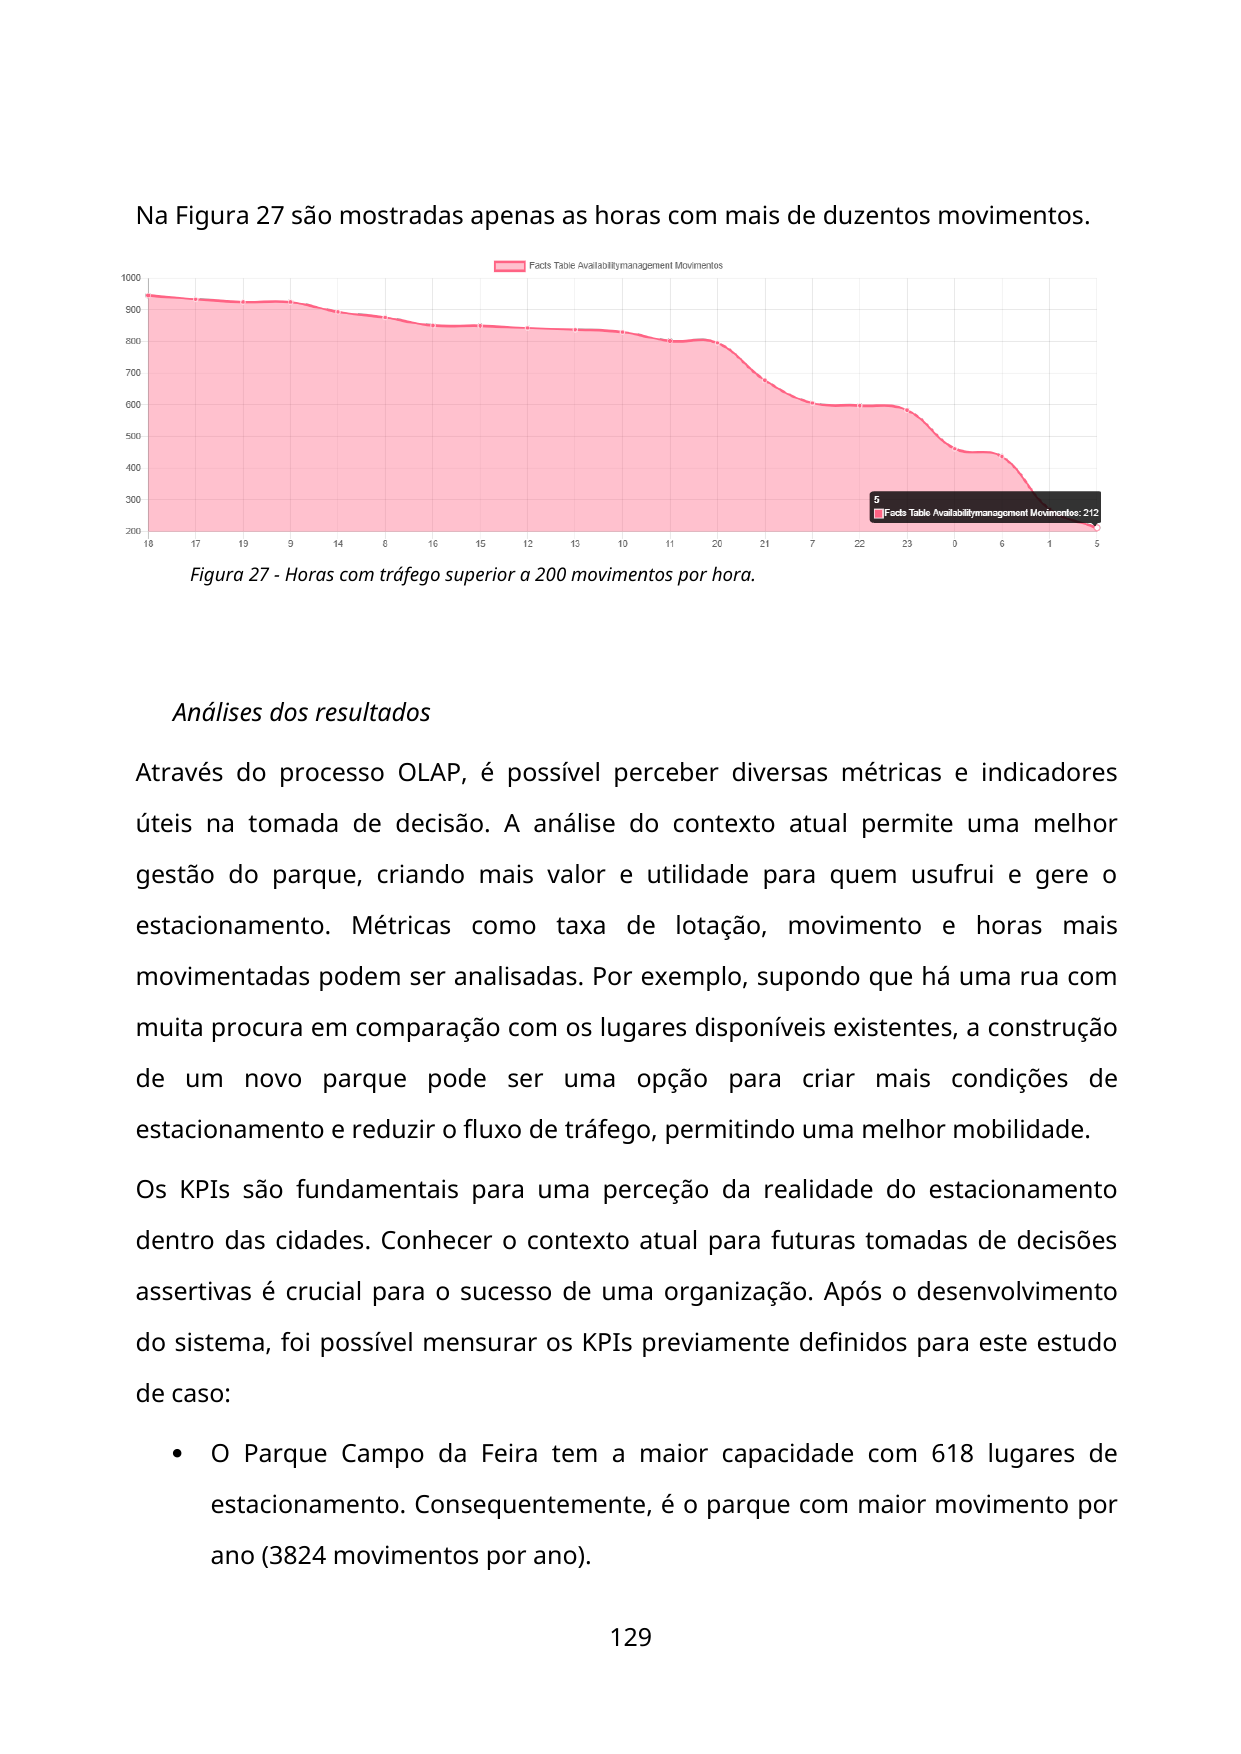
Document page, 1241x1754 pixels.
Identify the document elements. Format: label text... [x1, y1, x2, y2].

list O Parque Campo da Feira tem a maior capacidade com 618 lugares de estacionamento. Consequentemente, é o parque com maior movimento por ano (3824 movimentos por ano). [173, 1436, 1119, 1572]
text Na Figura 27 são mostradas apenas as horas com mais de duzentos movimentos. [135, 197, 1119, 232]
text Os KPIs são fundamentais para uma perceção da realidade do estacionamento dentro das cidades. Conhecer o contexto atual para futuras tomadas de decisões assertivas é crucial para o sucesso de uma organização. Após o desenvolvimento do sistema, foi possível mensurar os KPIs previamente definidos para este estudo de caso: [135, 1172, 1119, 1410]
picture [116, 254, 1101, 553]
subtitle Análises dos resultados [173, 694, 1119, 728]
text Através do processo OLAP, é possível perceber diversas métricas e indicadores úteis na tomada de decisão. A análise do contexto atual permite uma melhor gestão do parque, criando mais valor e utilidade para quem usufrui e gere o estacionamento. Métricas como taxa de lotação, movimento e horas mais movimentadas podem ser analisadas. Por exemplo, supondo que há uma rua com muita procura em comparação com os lugares disponíveis existentes, a construção de um novo parque pode ser uma opção para criar mais condições de estacionamento e reduzir o fluxo de tráfego, permitindo uma melhor mobilidade. [135, 754, 1119, 1146]
